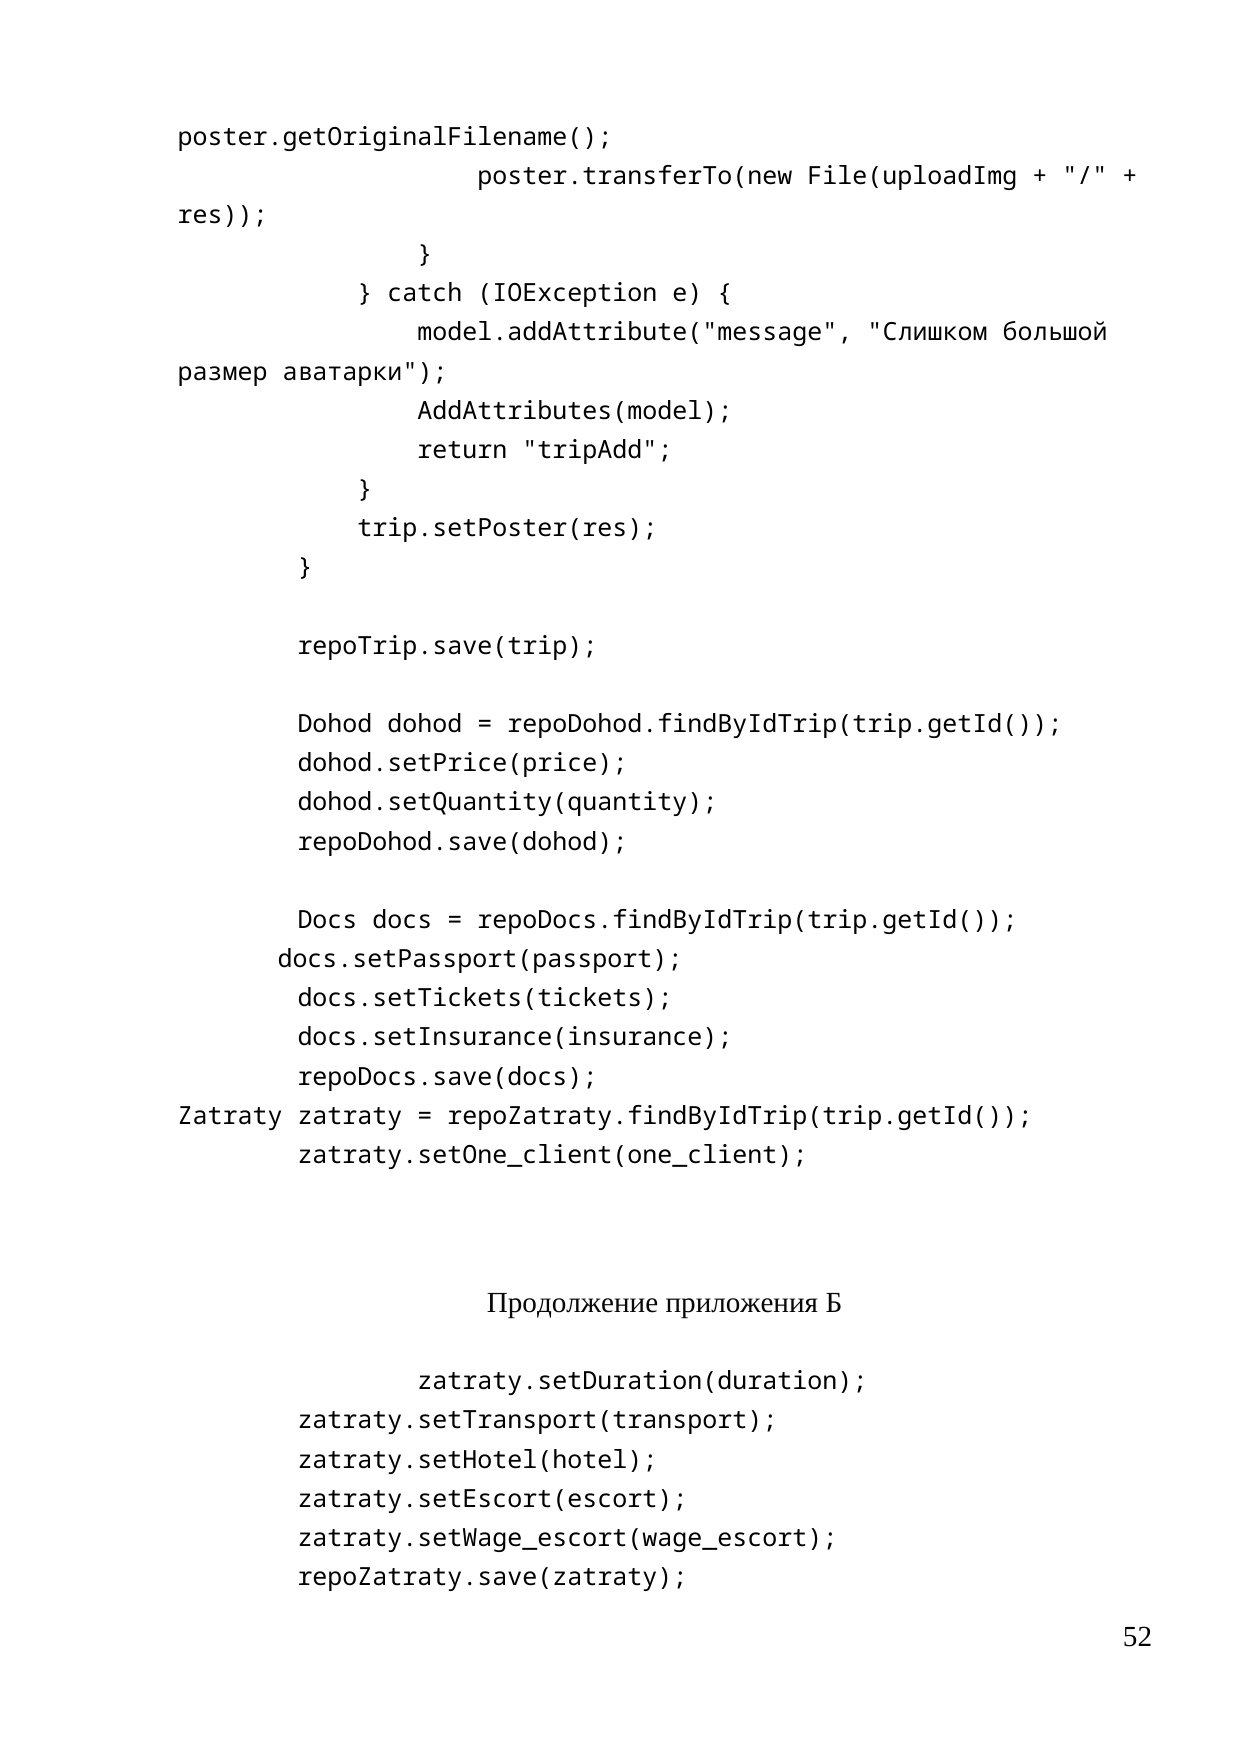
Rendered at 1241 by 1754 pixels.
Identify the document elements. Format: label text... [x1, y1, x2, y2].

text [177, 118, 1152, 1092]
text Zatraty zatraty = repoZatraty.findByIdTrip(trip.getId()); zatraty.setOne_client(one_client); [177, 1097, 1152, 1203]
text Продолжение приложения Б [177, 1285, 1152, 1319]
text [177, 1324, 1152, 1593]
